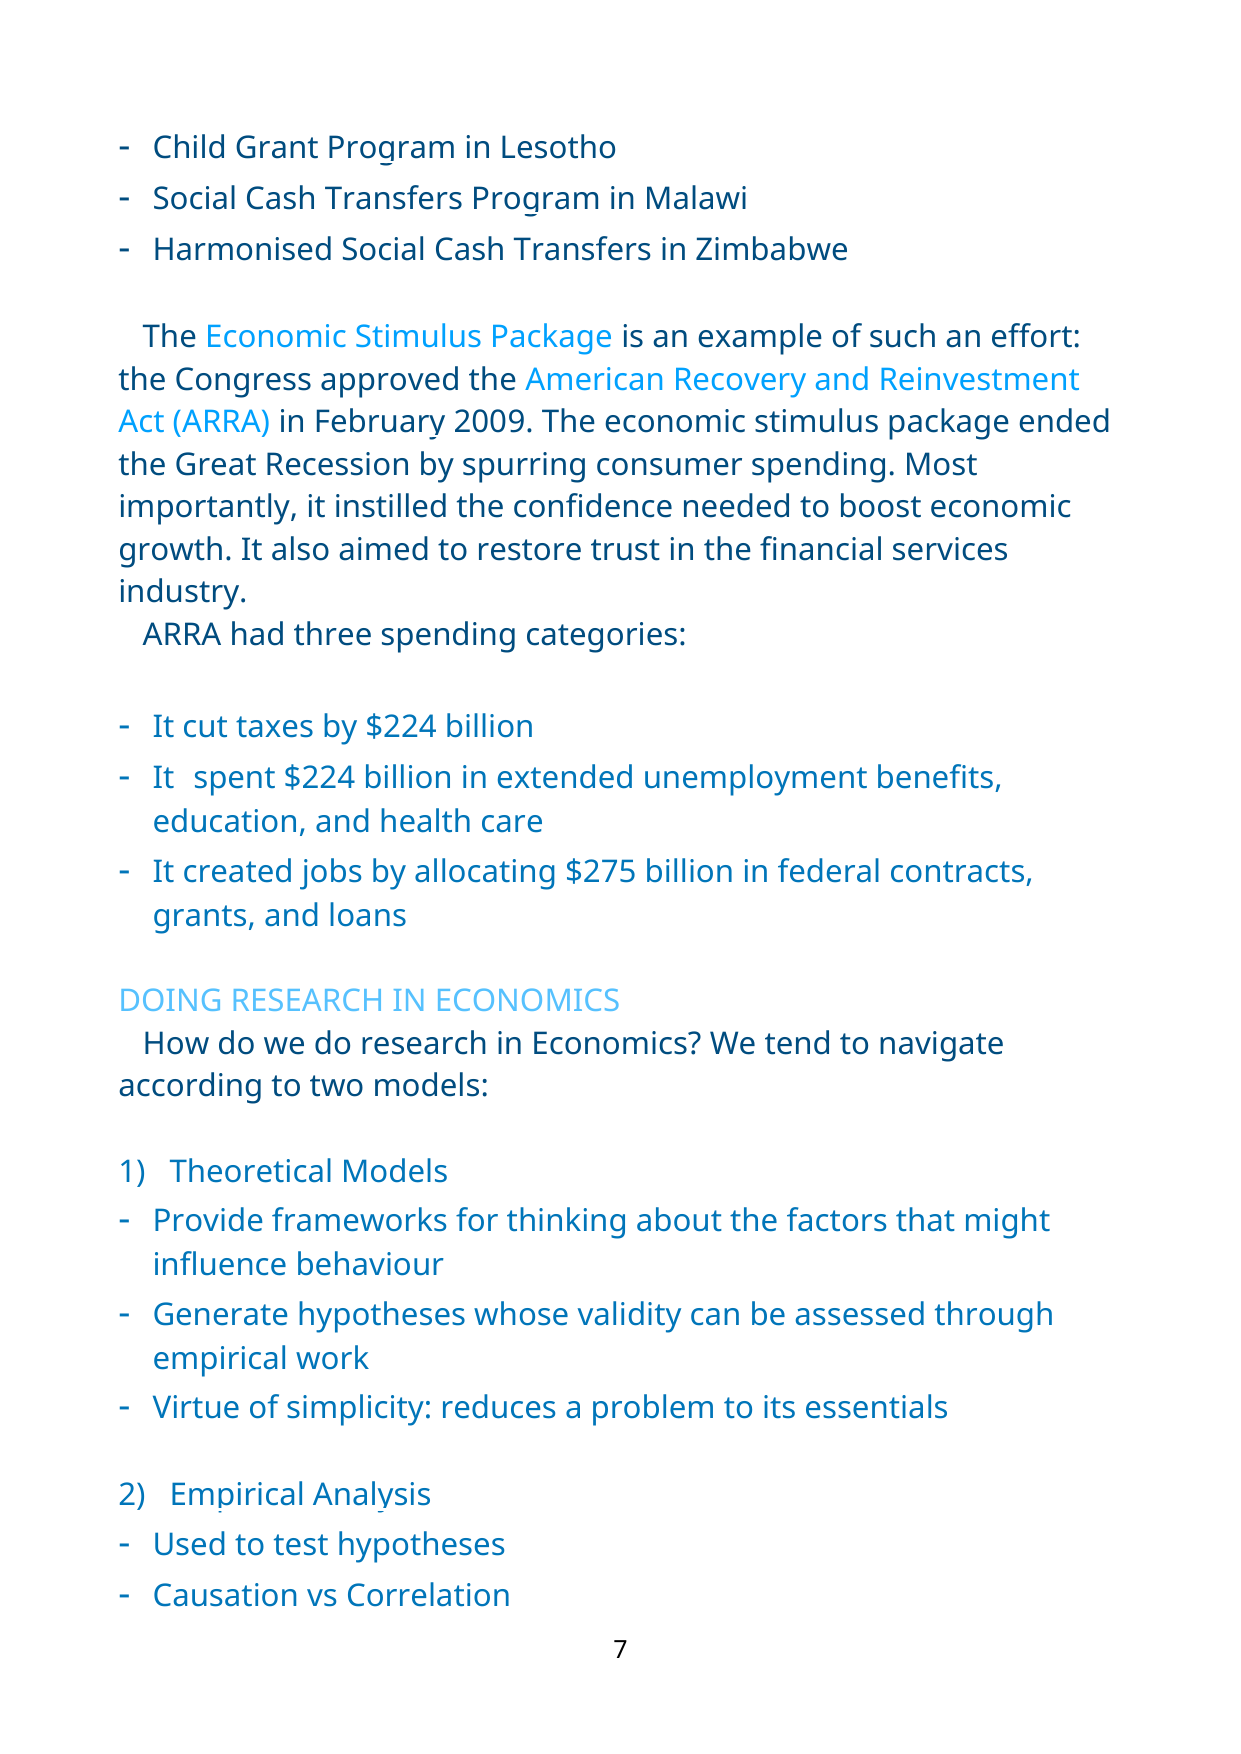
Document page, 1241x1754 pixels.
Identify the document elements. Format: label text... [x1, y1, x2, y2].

list Generate hypotheses whose validity can be assessed through empirical work [118, 1285, 1122, 1378]
list It spent $224 billion in extended unemployment benefits, education, and health care [118, 748, 1122, 842]
list Social Cash Transfers Program in Malawi [118, 169, 1122, 220]
list Causation vs Correlation [118, 1566, 1122, 1617]
text DOING RESEARCH IN ECONOMICS [118, 978, 1122, 1021]
list It cut taxes by $224 billion [118, 697, 1122, 748]
list Provide frameworks for thinking about the factors that might influence behaviour [118, 1191, 1122, 1285]
list Used to test hypotheses [118, 1515, 1122, 1566]
list Virtue of simplicity: reduces a problem to its essentials [118, 1378, 1122, 1429]
text How do we do research in Economics? We tend to navigate according to two models: [118, 1021, 1122, 1106]
text The Economic Stimulus Package is an example of such an effort: the Congress approved the American Recovery and Reinvestment Act (ARRA) in February 2009. The economic stimulus package ended the Great Recession by spurring consumer spending. Most importantly, it instilled the confidence needed to boost economic growth. It also aimed to restore trust in the financial services industry. [118, 314, 1122, 612]
text ARRA had three spending categories: [118, 612, 1122, 655]
list Empirical Analysis [118, 1472, 1122, 1515]
list It created jobs by allocating $275 billion in federal contracts, grants, and loans [118, 842, 1122, 936]
list Harmonised Social Cash Transfers in Zimbabwe [118, 220, 1122, 271]
list Child Grant Program in Lesotho [118, 118, 1122, 169]
list Theoretical Models [118, 1149, 1122, 1191]
